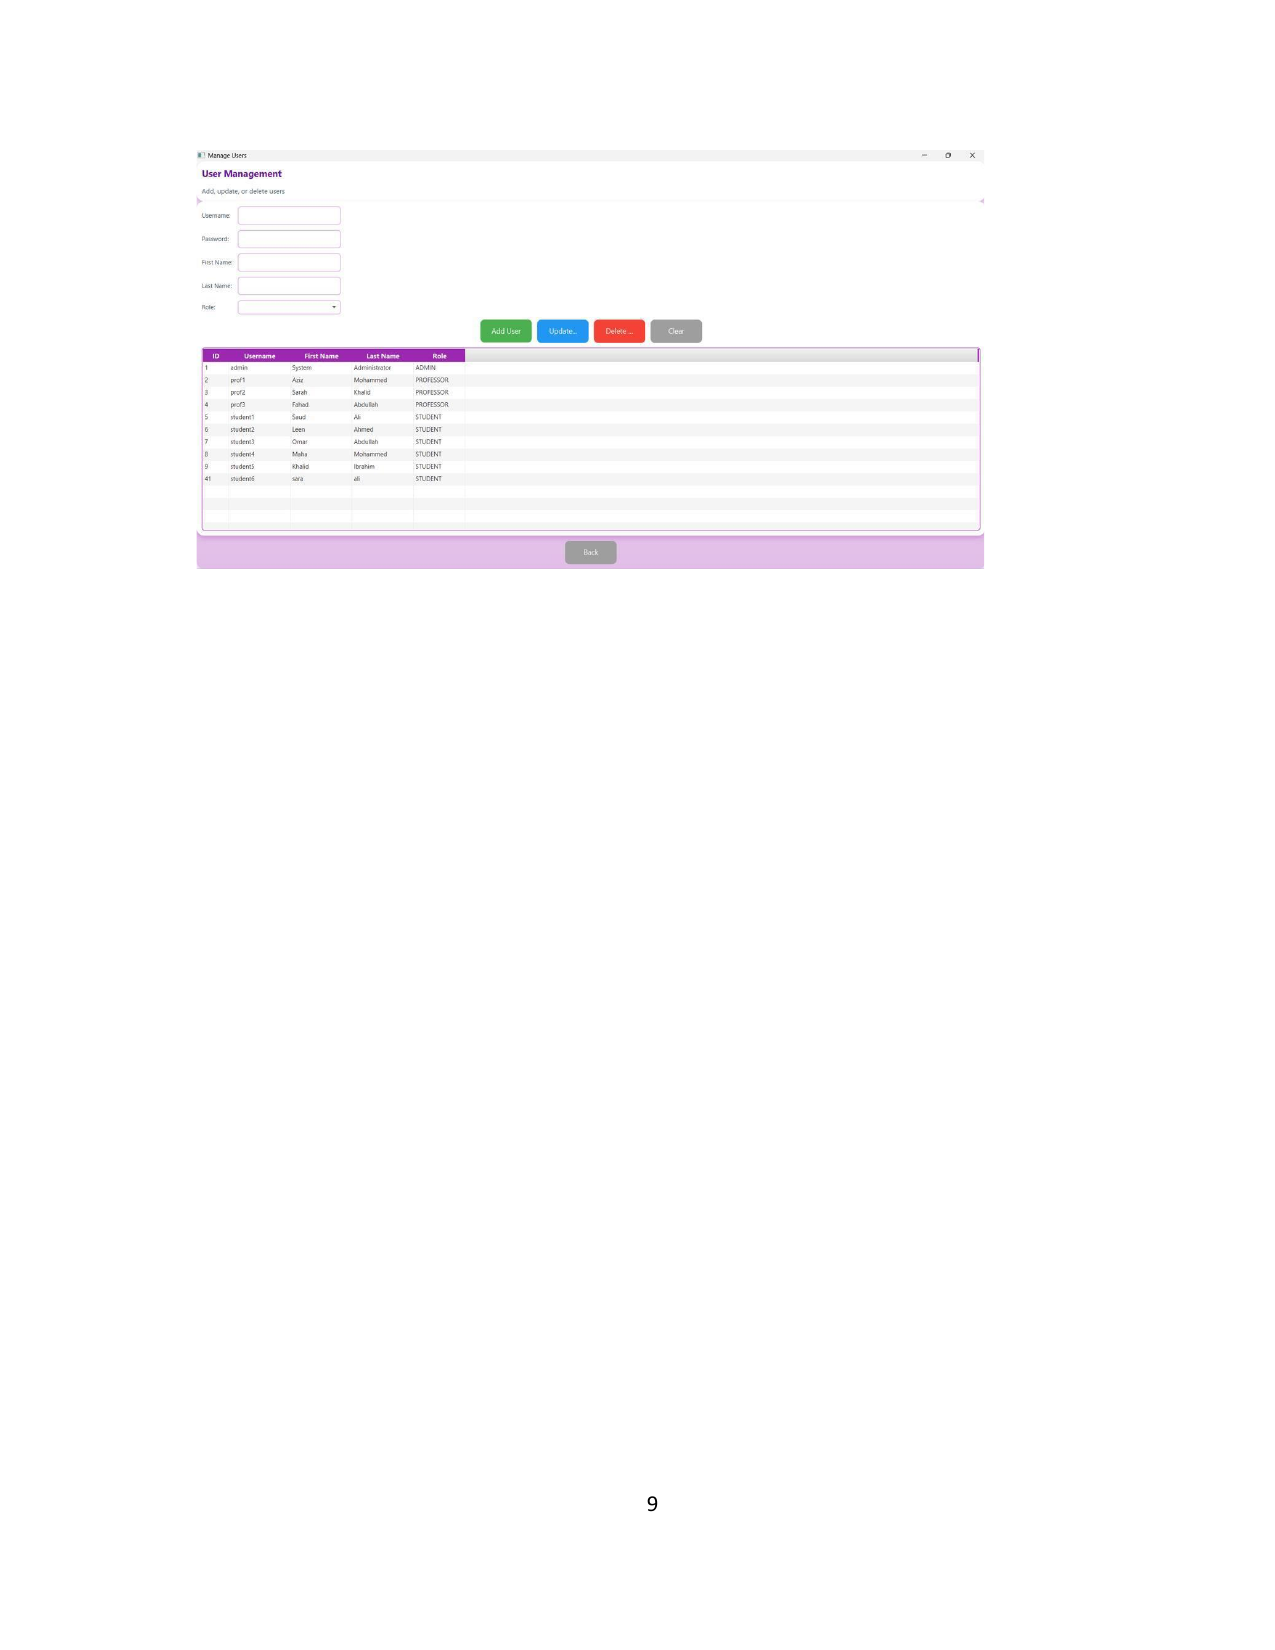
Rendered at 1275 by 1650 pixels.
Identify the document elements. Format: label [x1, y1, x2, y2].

picture [196, 150, 985, 569]
